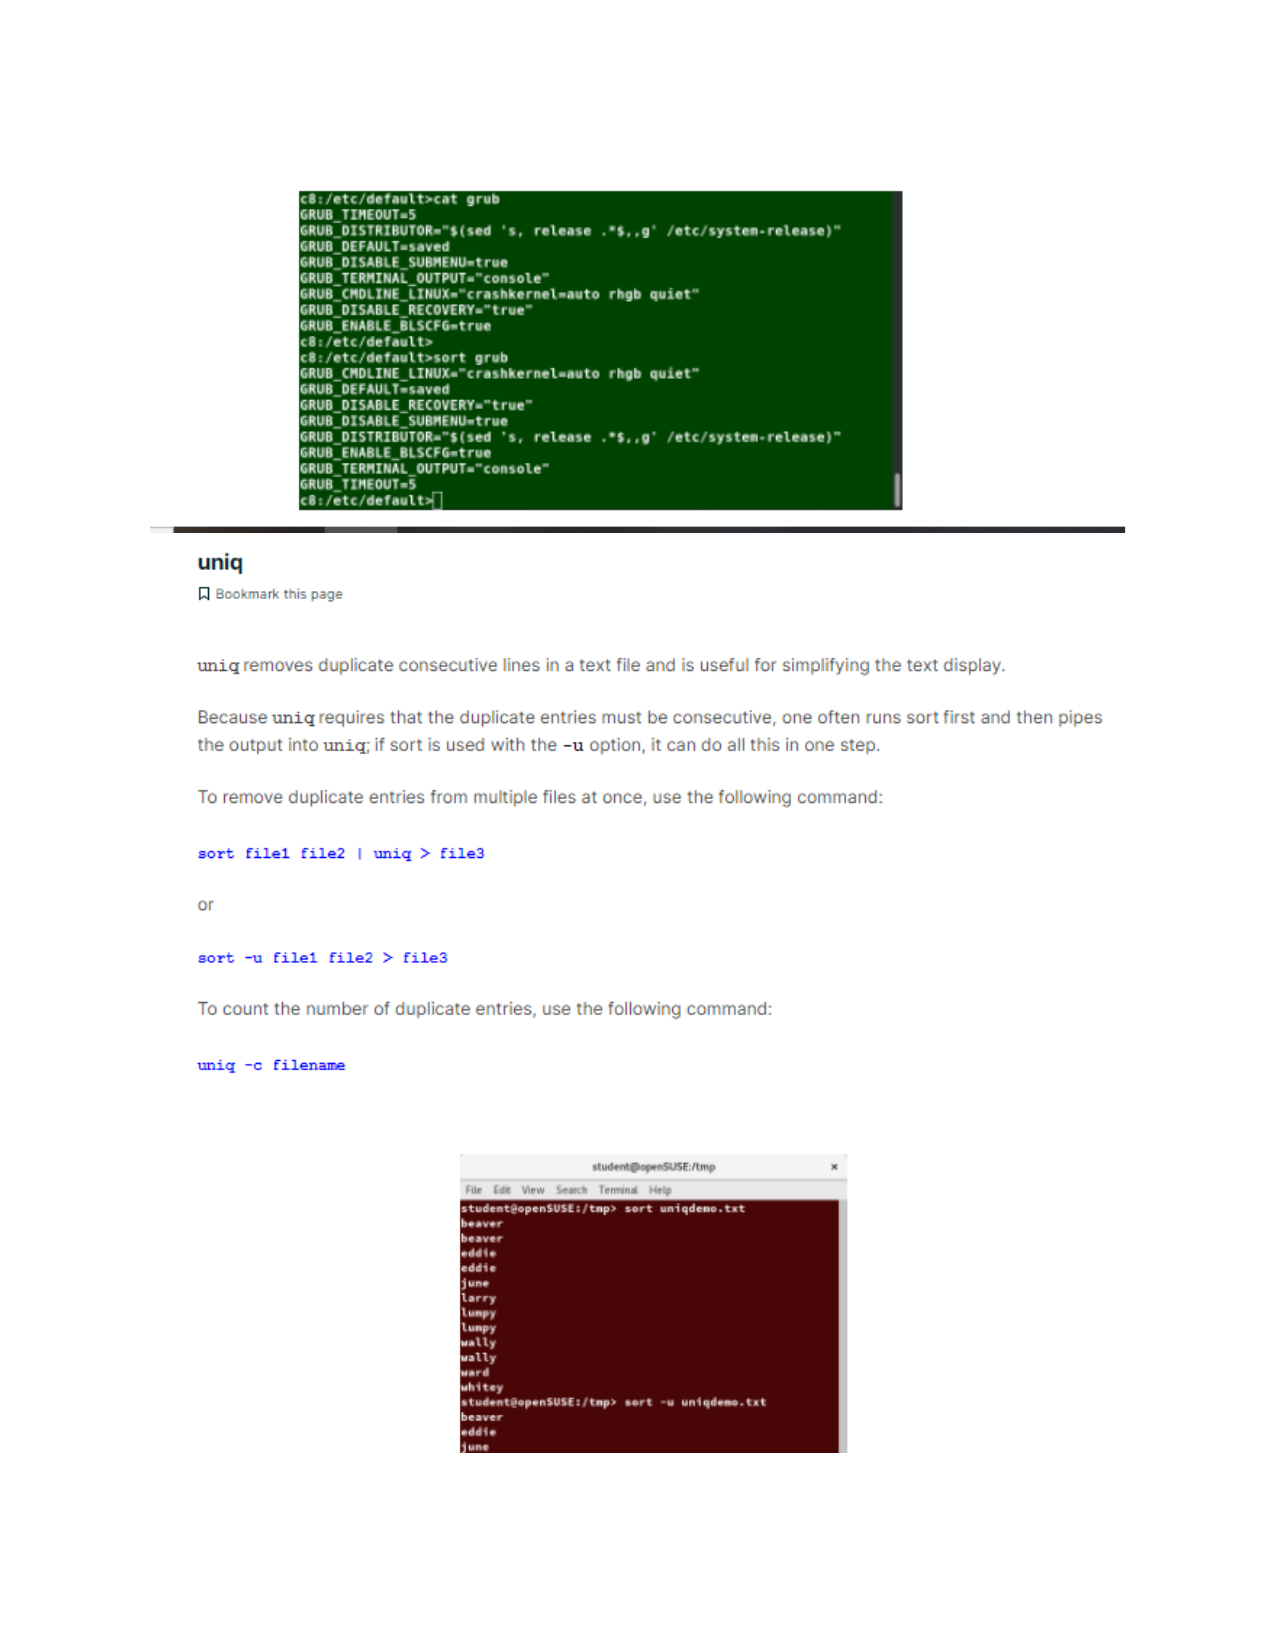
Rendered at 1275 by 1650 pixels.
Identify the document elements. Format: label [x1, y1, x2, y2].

picture [150, 551, 1125, 1453]
picture [150, 150, 1125, 533]
